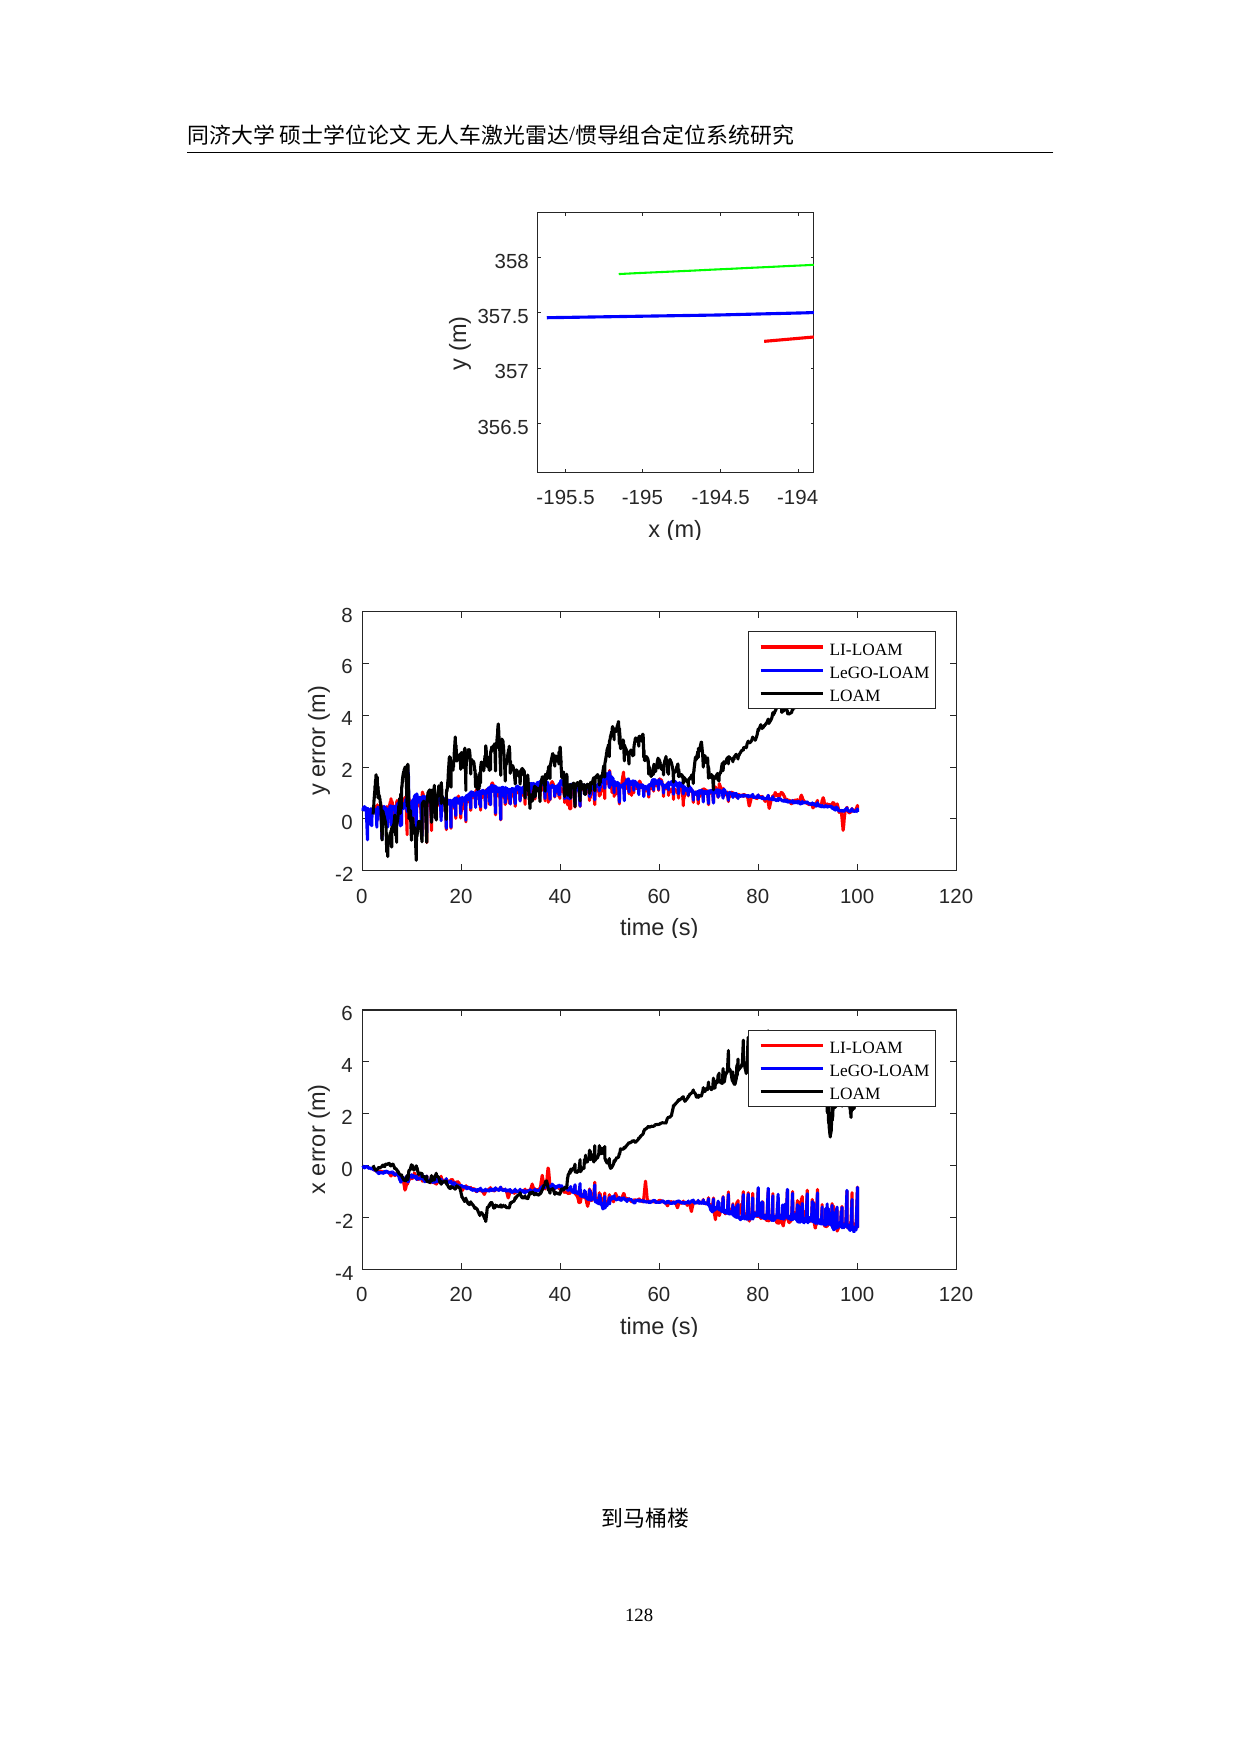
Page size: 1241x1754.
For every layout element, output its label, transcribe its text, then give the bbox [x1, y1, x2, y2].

text 到马桶楼 [187, 1500, 1053, 1534]
